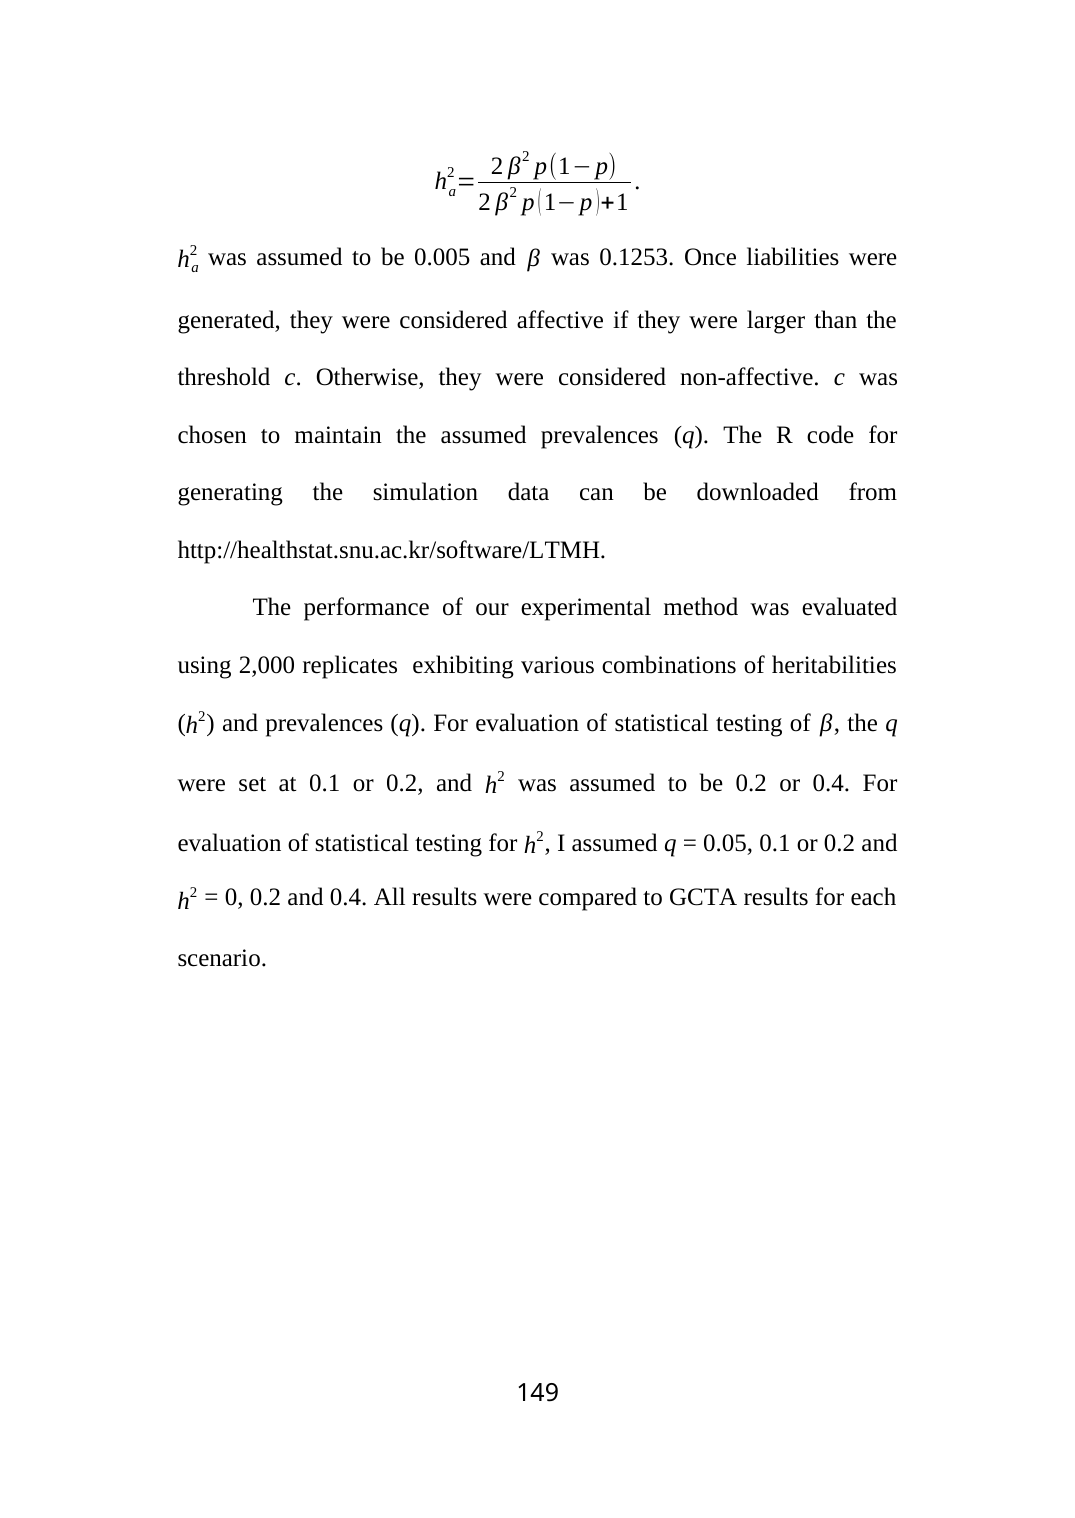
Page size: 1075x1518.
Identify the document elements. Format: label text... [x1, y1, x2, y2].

text was assumed to be 0.005 and was 0.1253. Once liabilities were generated, they were considered affective if they were larger than the threshold c. Otherwise, they were considered non-affective. c was chosen to maintain the assumed prevalences (q). The R code for generating the simulation data can be downloaded from http://healthstat.snu.ac.kr/software/LTMH. [177, 241, 898, 564]
text The performance of our experimental method was evaluated using 2,000 replicates exhibiting various combinations of heritabilities () and prevalences (q). For evaluation of statistical testing of , the q were set at 0.1 or 0.2, and was assumed to be 0.2 or 0.4. For evaluation of statistical testing for , I assumed q = 0.05, 0.1 or 0.2 and = 0, 0.2 and 0.4. All results were compared to GCTA results for each scenario. [177, 592, 898, 972]
